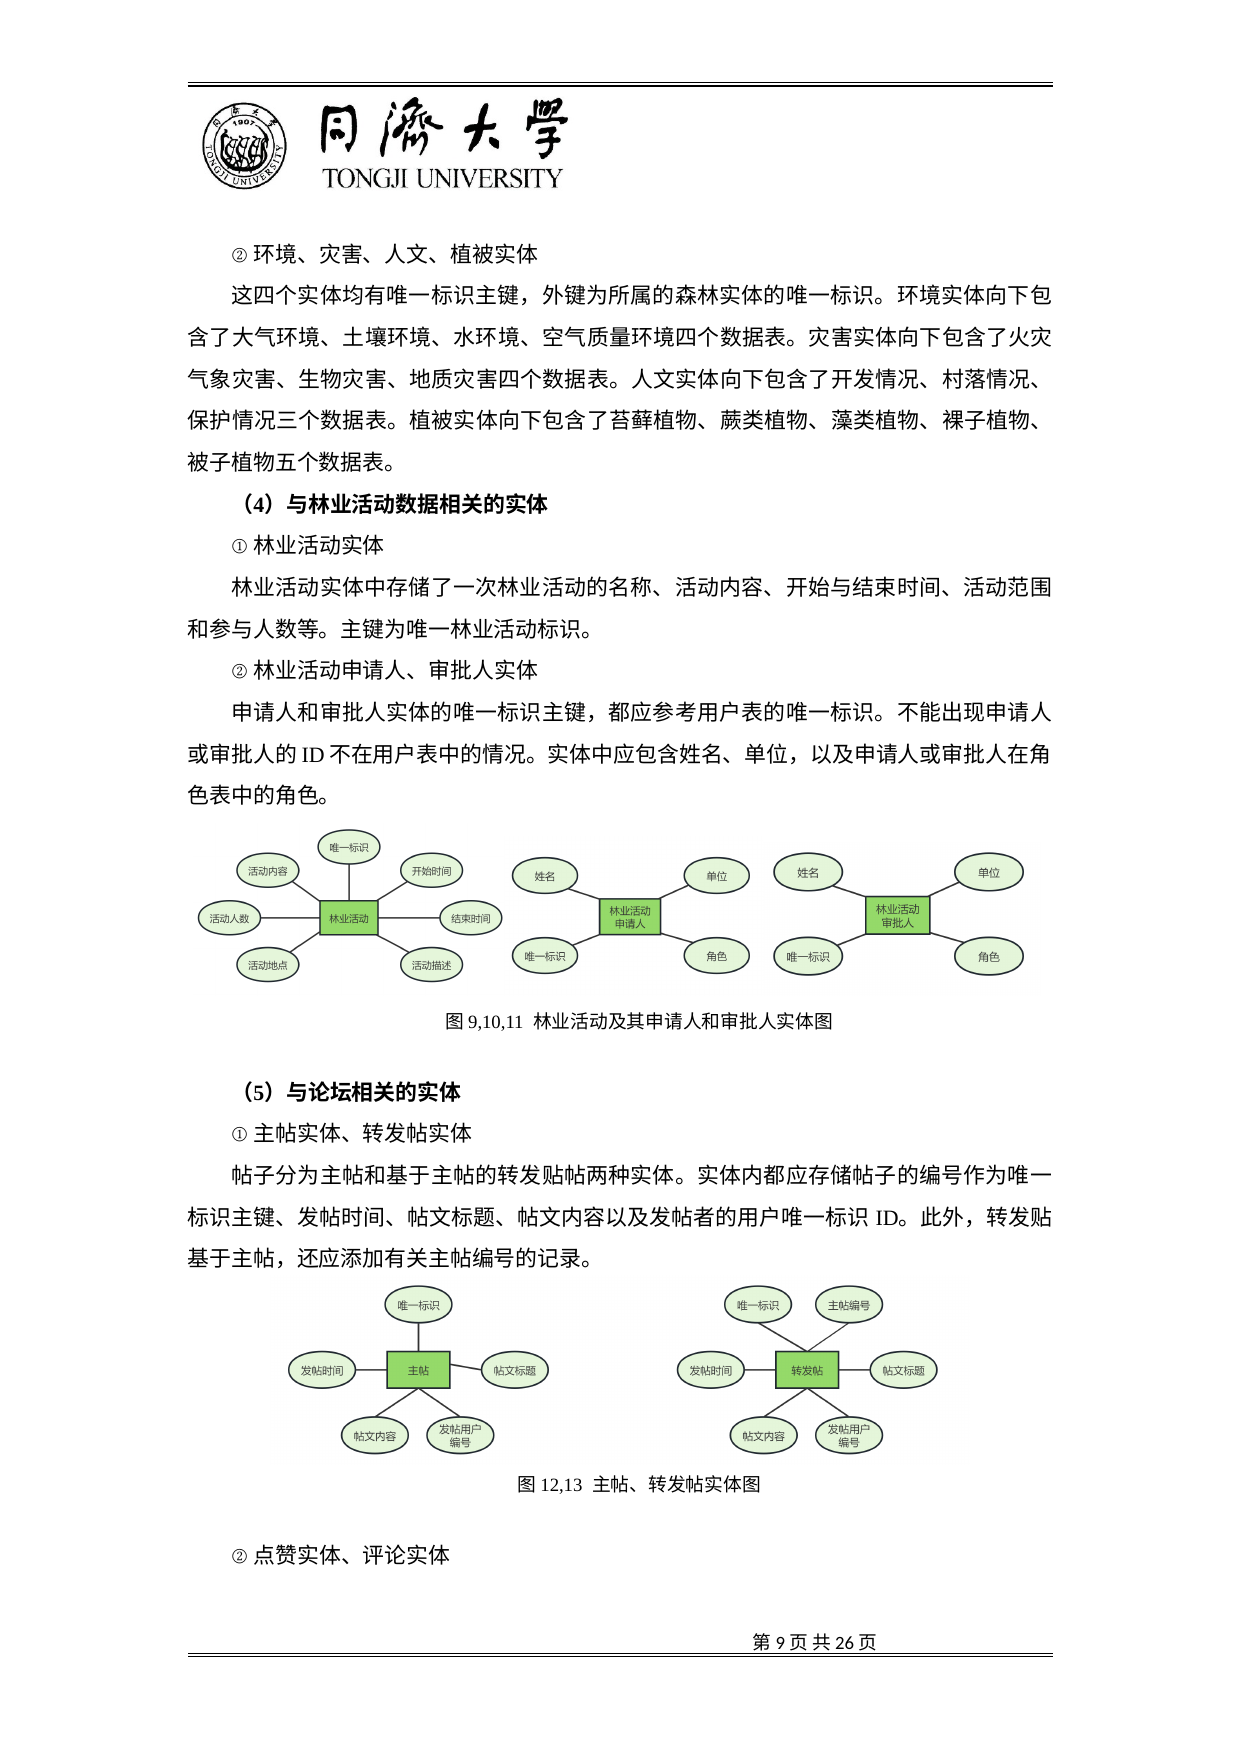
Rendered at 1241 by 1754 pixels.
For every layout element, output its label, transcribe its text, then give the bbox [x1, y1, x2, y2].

text ② 点赞实体、评论实体 [187, 1530, 1053, 1571]
text 林业活动实体中存储了一次林业活动的名称、活动内容、开始与结束时间、活动范围和参与人数等。主键为唯一林业活动标识。 [187, 562, 1053, 645]
text ① 主帖实体、转发帖实体 [187, 1108, 1053, 1150]
text 这四个实体均有唯一标识主键，外键为所属的森林实体的唯一标识。环境实体向下包含了大气环境、土壤环境、水环境、空气质量环境四个数据表。灾害实体向下包含了火灾、气象灾害、生物灾害、地质灾害四个数据表。人文实体向下包含了开发情况、村落情况、保护情况三个数据表。植被实体向下包含了苔藓植物、蕨类植物、藻类植物、裸子植物、被子植物五个数据表。 [187, 270, 1053, 479]
picture [270, 1275, 970, 1465]
text 帖子分为主帖和基于主帖的转发贴帖两种实体。实体内都应存储帖子的编号作为唯一标识主键、发帖时间、帖文标题、帖文内容以及发帖者的用户唯一标识ID。此外，转发贴基于主帖，还应添加有关主帖编号的记录。 [187, 1150, 1053, 1275]
text （4）与林业活动数据相关的实体 [187, 479, 1053, 520]
picture [187, 90, 585, 194]
text 图 9,10,11 林业活动及其申请人和审批人实体图 [187, 1007, 1053, 1034]
text ① 林业活动实体 [187, 520, 1053, 562]
text ② 林业活动申请人、审批人实体 [187, 645, 1053, 687]
text 图 12,13 主帖、转发帖实体图 [187, 1470, 1053, 1497]
picture [193, 823, 1041, 996]
text 申请人和审批人实体的唯一标识主键，都应参考用户表的唯一标识。不能出现申请人或审批人的ID不在用户表中的情况。实体中应包含姓名、单位，以及申请人或审批人在角色表中的角色。 [187, 687, 1053, 812]
text （5）与论坛相关的实体 [187, 1067, 1053, 1108]
text ② 环境、灾害、人文、植被实体 [187, 229, 1053, 270]
